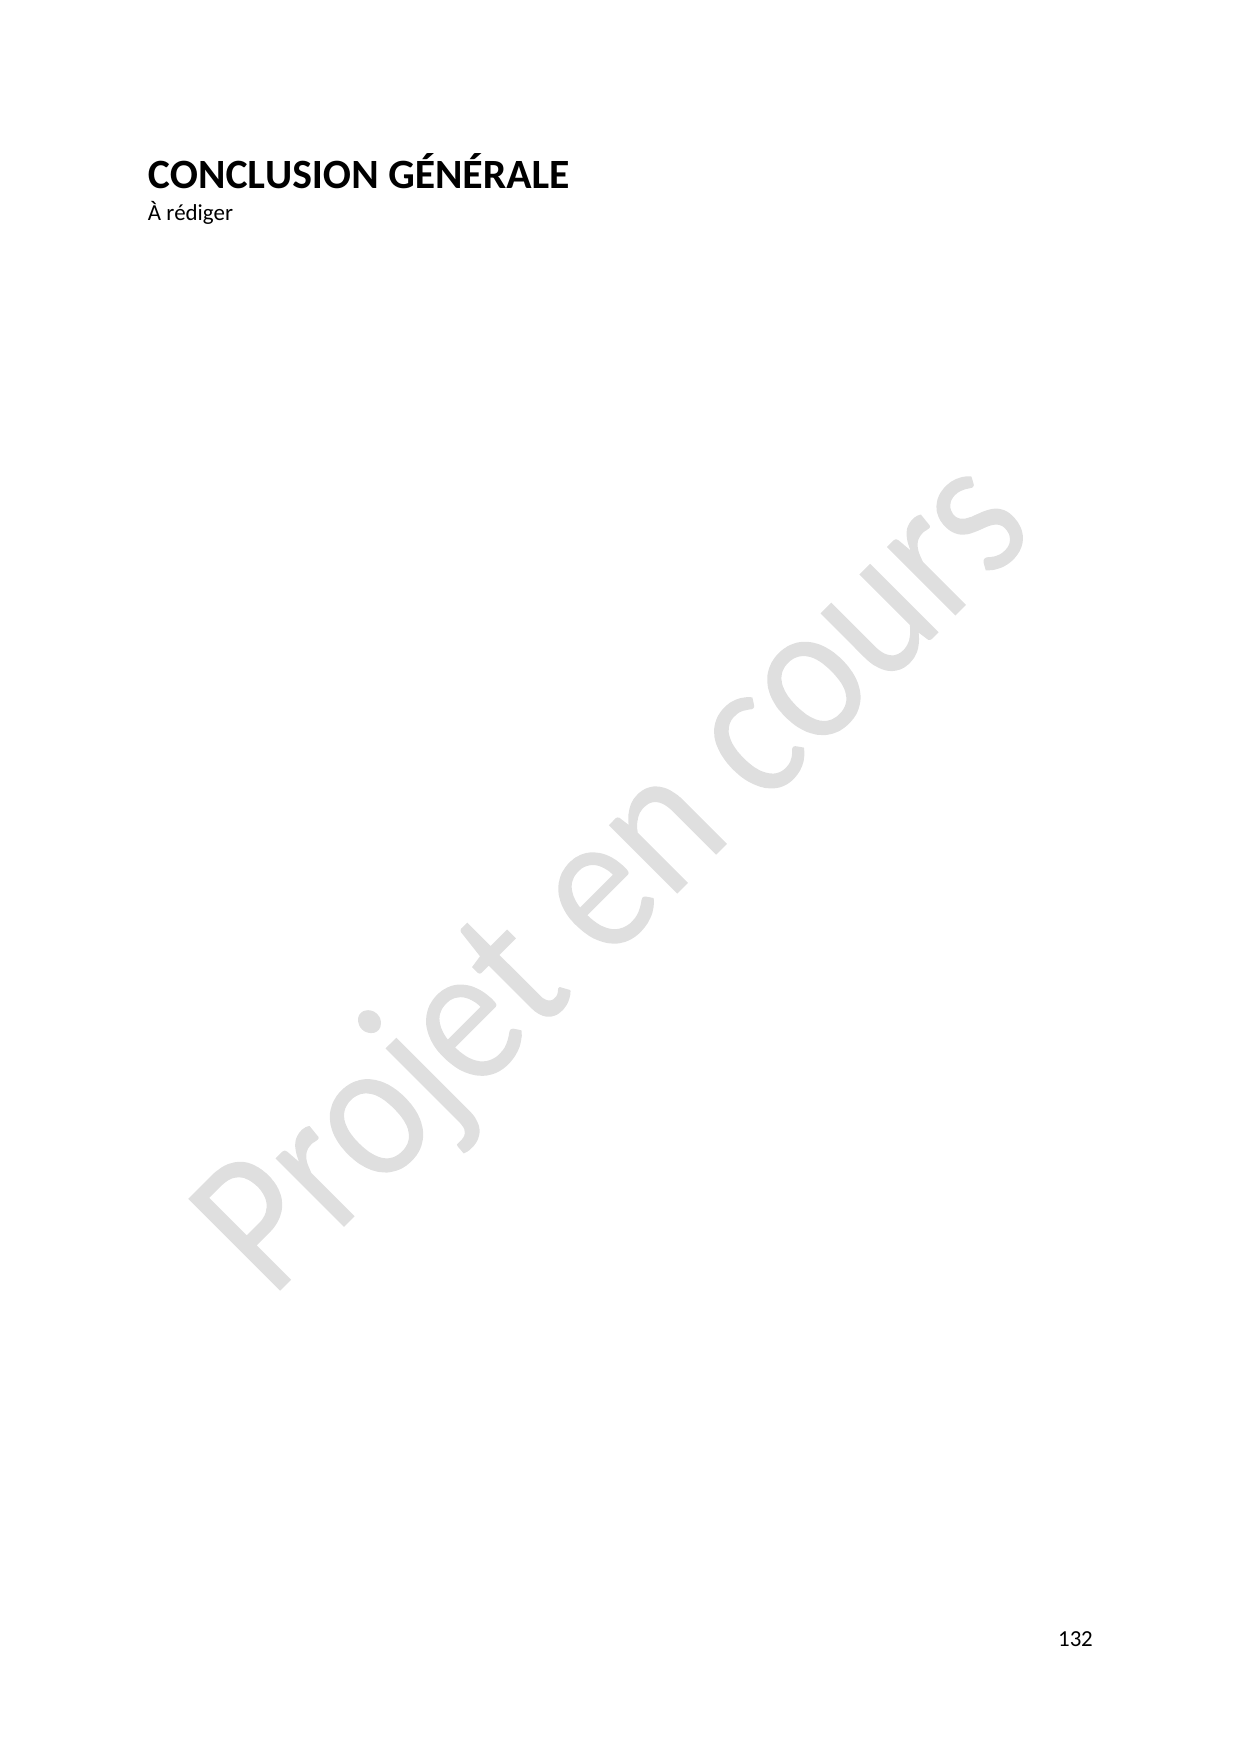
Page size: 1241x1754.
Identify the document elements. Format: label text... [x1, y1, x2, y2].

subtitle Conclusion générale [148, 148, 1093, 198]
text À rédiger [148, 198, 1093, 226]
